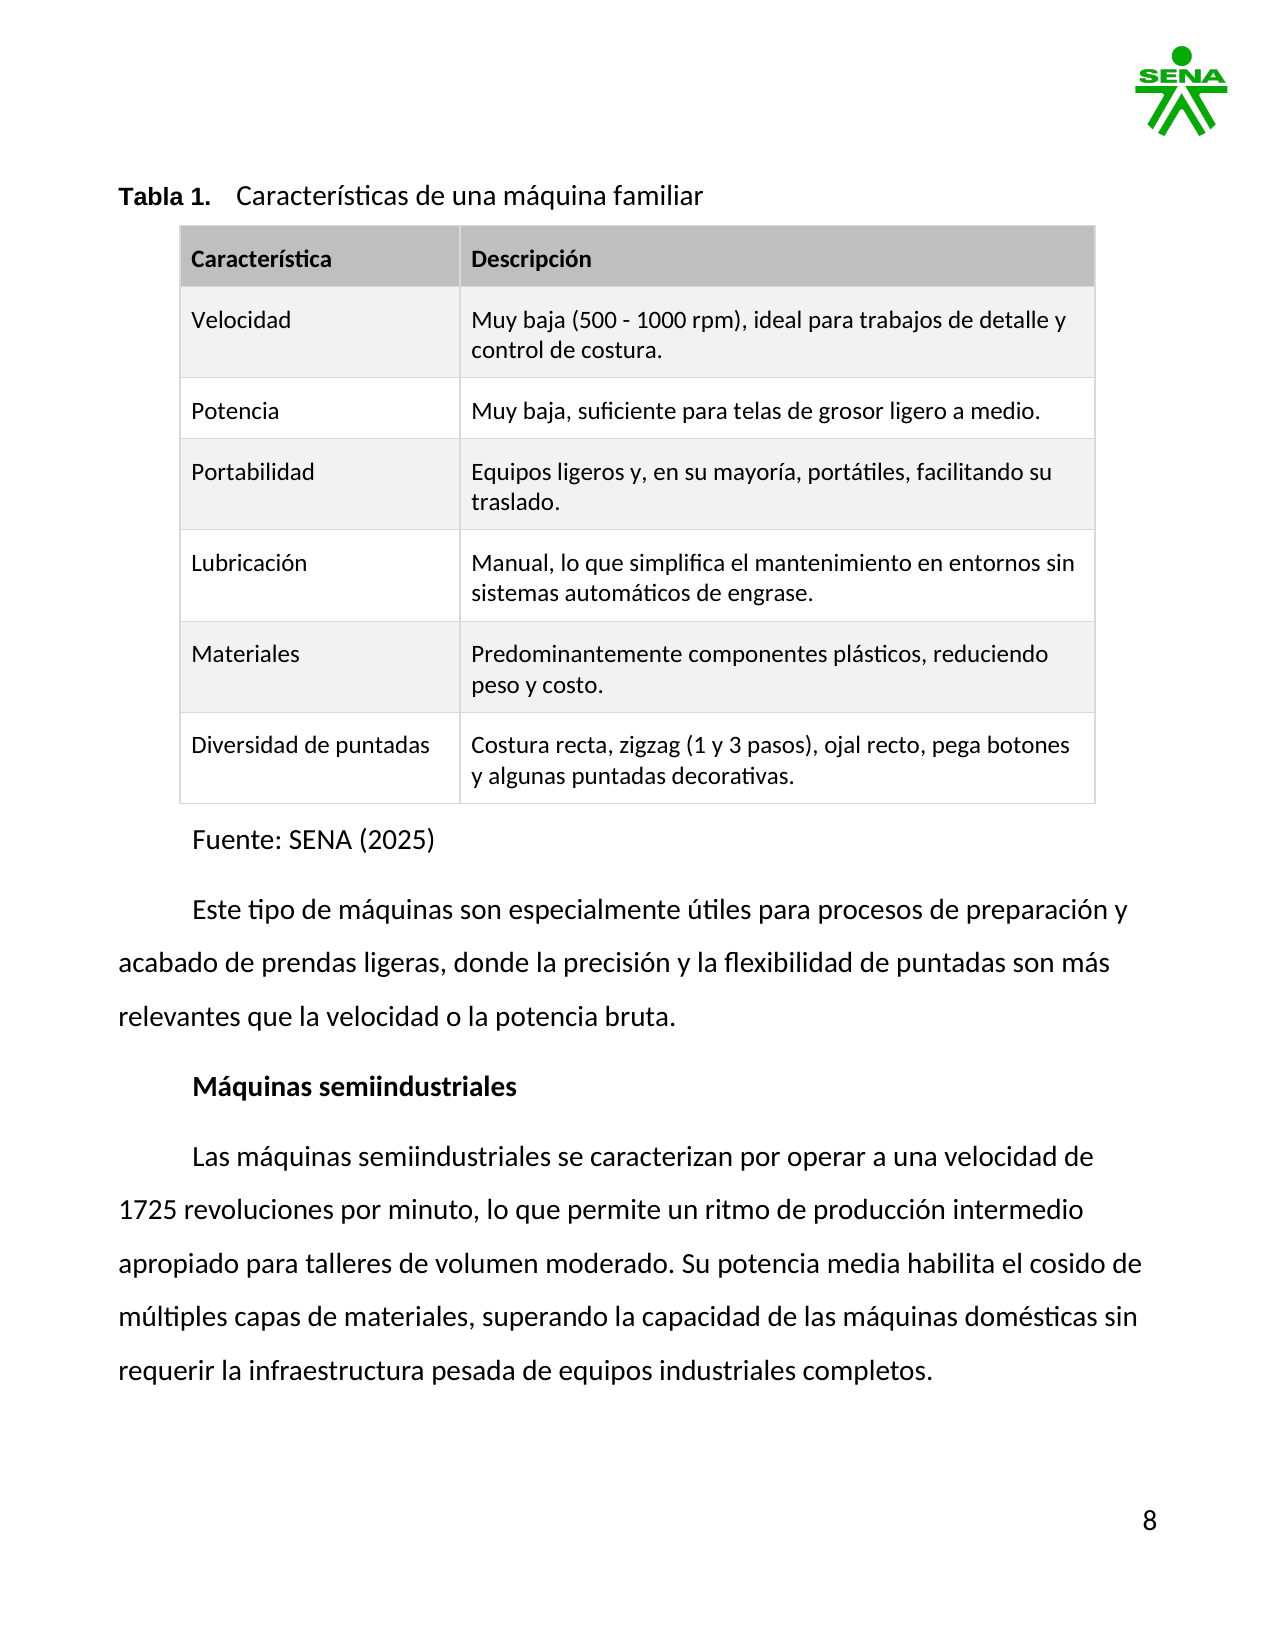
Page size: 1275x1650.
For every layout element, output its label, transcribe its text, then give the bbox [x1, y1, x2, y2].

table_cell Diversidad de puntadas [181, 713, 459, 803]
table_cell Costura recta, zigzag (1 y 3 pasos), ojal recto, pega botones y algunas puntadas decorativas. [461, 713, 1094, 803]
text Máquinas semiindustriales [118, 1068, 1157, 1103]
table_cell Equipos ligeros y, en su mayoría, portátiles, facilitando su traslado. [461, 439, 1094, 529]
table_header Característica [181, 226, 459, 286]
table_cell Lubricación [181, 530, 459, 621]
table_cell Potencia [181, 378, 459, 438]
table_cell Muy baja (500 - 1000 rpm), ideal para trabajos de detalle y control de costura. [461, 287, 1094, 377]
text Las máquinas semiindustriales se caracterizan por operar a una velocidad de 1725 revoluciones por minuto, lo que permite un ritmo de producción intermedio apropiado para talleres de volumen moderado. Su potencia media habilita el cosido de múltiples capas de materiales, superando la capacidad de las máquinas domésticas sin requerir la infraestructura pesada de equipos industriales completos. [118, 1138, 1157, 1387]
table_cell Manual, lo que simplifica el mantenimiento en entornos sin sistemas automáticos de engrase. [461, 530, 1094, 621]
table_header Descripción [461, 226, 1094, 286]
table_cell Muy baja, suficiente para telas de grosor ligero a medio. [461, 378, 1094, 438]
text Este tipo de máquinas son especialmente útiles para procesos de preparación y acabado de prendas ligeras, donde la precisión y la flexibilidad de puntadas son más relevantes que la velocidad o la potencia bruta. [118, 891, 1157, 1033]
table_cell Materiales [181, 622, 459, 712]
table_cell Predominantemente componentes plásticos, reduciendo peso y costo. [461, 622, 1094, 712]
table_cell Velocidad [181, 287, 459, 377]
text Fuente: SENA (2025) [118, 821, 1157, 856]
picture [1135, 46, 1228, 136]
table_cell Portabilidad [181, 439, 459, 529]
text Características de una máquina familiar [118, 177, 1157, 213]
